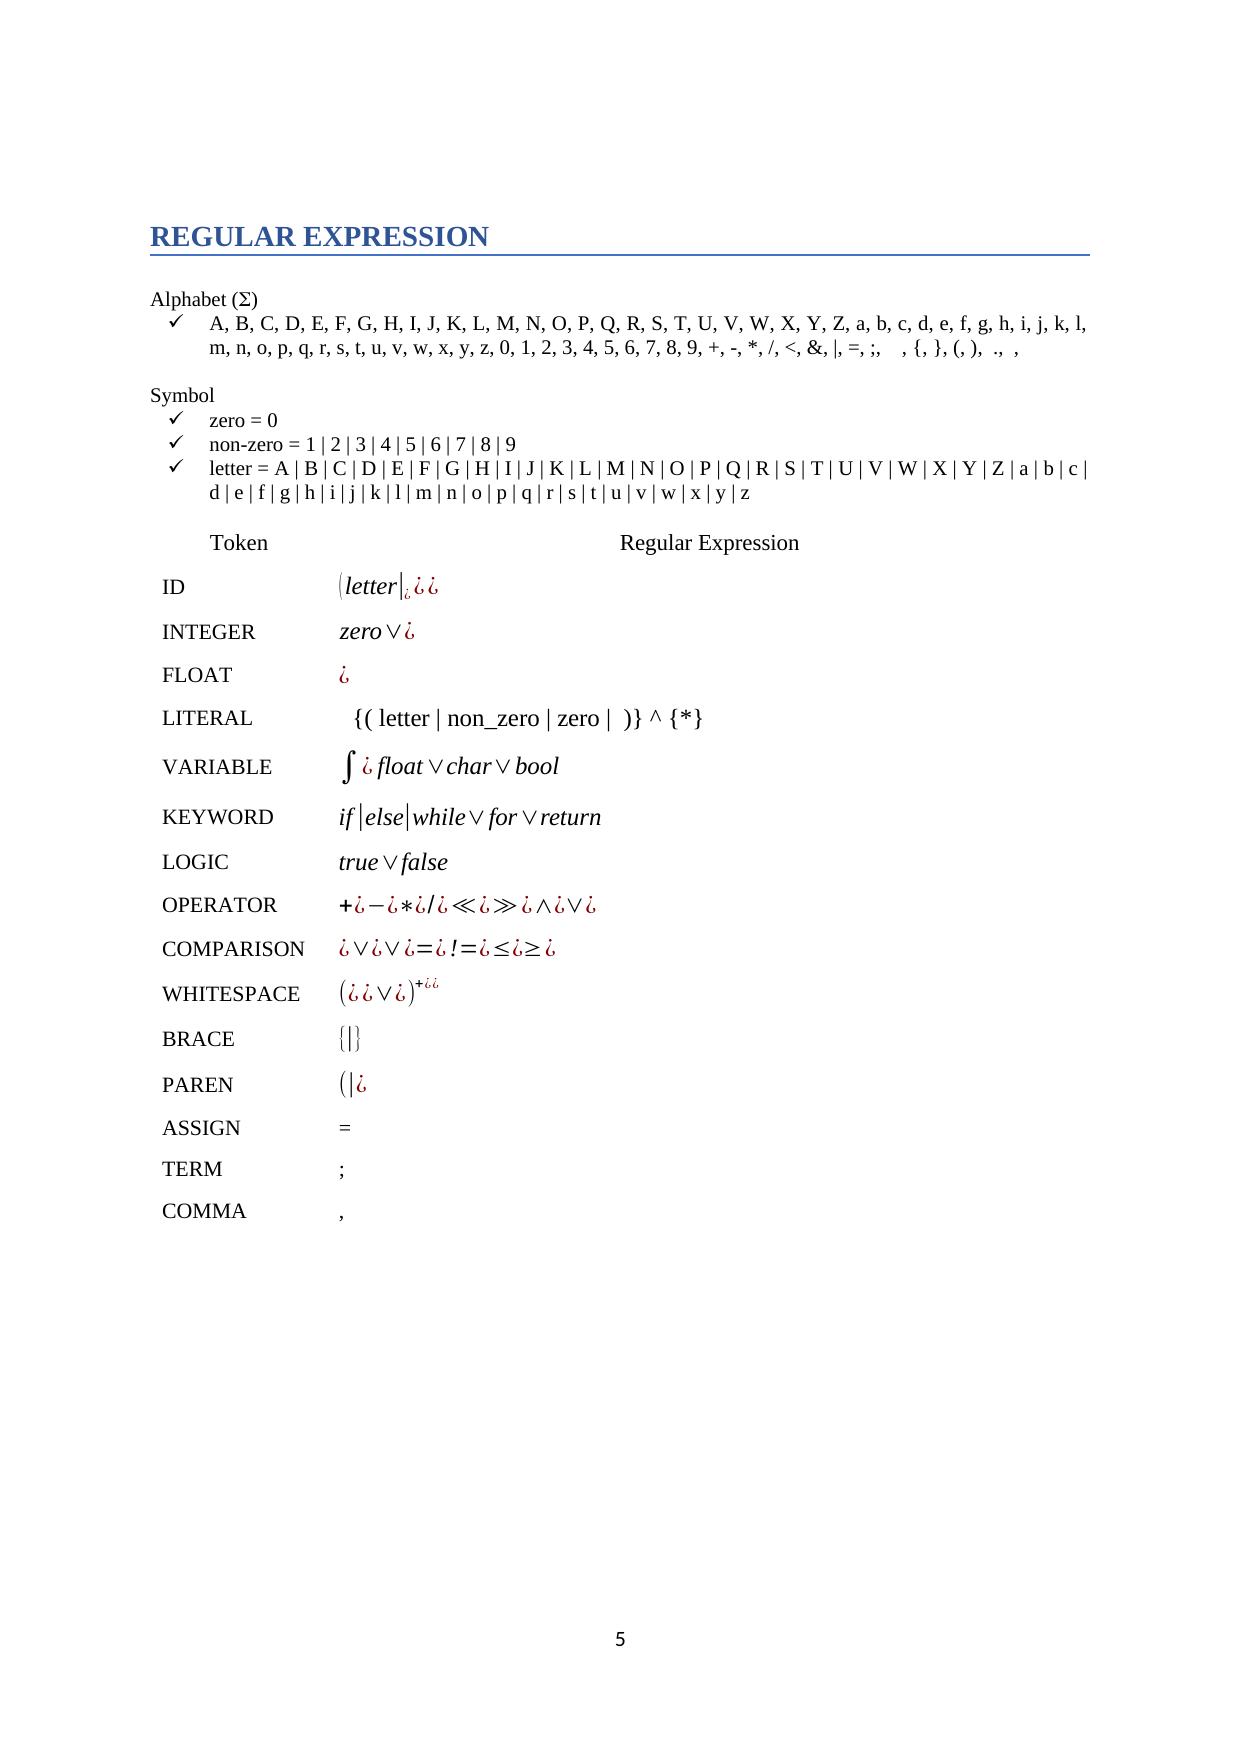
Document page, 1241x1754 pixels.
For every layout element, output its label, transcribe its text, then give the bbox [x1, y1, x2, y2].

table_cell [328, 802, 1091, 847]
table_cell [328, 1069, 1091, 1114]
list A, B, C, D, E, F, G, H, I, J, K, L, M, N, O, P, Q, R, S, T, U, V, W, X, Y, Z, a, b, c, d, e, f, g, h, i, j, k, l, m, n, o, p, q, r, s, t, u, v, w, x, y, z, 0, 1, 2, 3, 4, 5, 6, 7, 8, 9, +, -, *, /, <, &, |, =, ;, , {, }, (, ), ., , [167, 311, 1090, 359]
list letter = A | B | C | D | E | F | G | H | I | J | K | L | M | N | O | P | Q | R | S | T | U | V | W | X | Y | Z | a | b | c | d | e | f | g | h | i | j | k | l | m | n | o | p | q | r | s | t | u | v | w | x | y | z [167, 456, 1090, 504]
table_cell INTEGER [151, 618, 327, 661]
table_cell [328, 892, 1091, 933]
table_cell [328, 848, 1091, 891]
table_cell [328, 748, 1091, 801]
table_cell LOGIC [151, 848, 327, 891]
table_cell VARIABLE [151, 748, 327, 801]
table_cell [328, 1025, 1091, 1068]
text Alphabet () [150, 287, 1090, 311]
list non-zero = 1 | 2 | 3 | 4 | 5 | 6 | 7 | 8 | 9 [167, 432, 1090, 456]
text Symbol [150, 383, 1090, 407]
table_cell ; [328, 1156, 1091, 1197]
subtitle REGULAR EXPRESSION [150, 219, 1090, 254]
table_cell ASSIGN [151, 1115, 327, 1155]
table_header Regular Expression [328, 529, 1091, 570]
table_cell , [328, 1198, 1091, 1238]
table_cell [328, 618, 1091, 661]
table_cell OPERATOR [151, 892, 327, 933]
table_cell = [328, 1115, 1091, 1155]
table_cell LITERAL [151, 704, 327, 747]
table_cell [328, 935, 1091, 977]
table_cell BRACE [151, 1025, 327, 1068]
table_cell ID [151, 571, 327, 617]
table_header Token [151, 529, 327, 570]
table_cell TERM [151, 1156, 327, 1197]
table_cell PAREN [151, 1069, 327, 1114]
list zero = 0 [167, 407, 1090, 432]
table_cell [328, 704, 1091, 747]
table_cell COMPARISON [151, 935, 327, 977]
table_cell FLOAT [151, 662, 327, 703]
table_cell COMMA [151, 1198, 327, 1238]
table_cell WHITESPACE [151, 978, 327, 1024]
table_cell [328, 662, 1091, 703]
table_cell [328, 571, 1091, 617]
table_cell [328, 978, 1091, 1024]
table_cell KEYWORD [151, 802, 327, 847]
